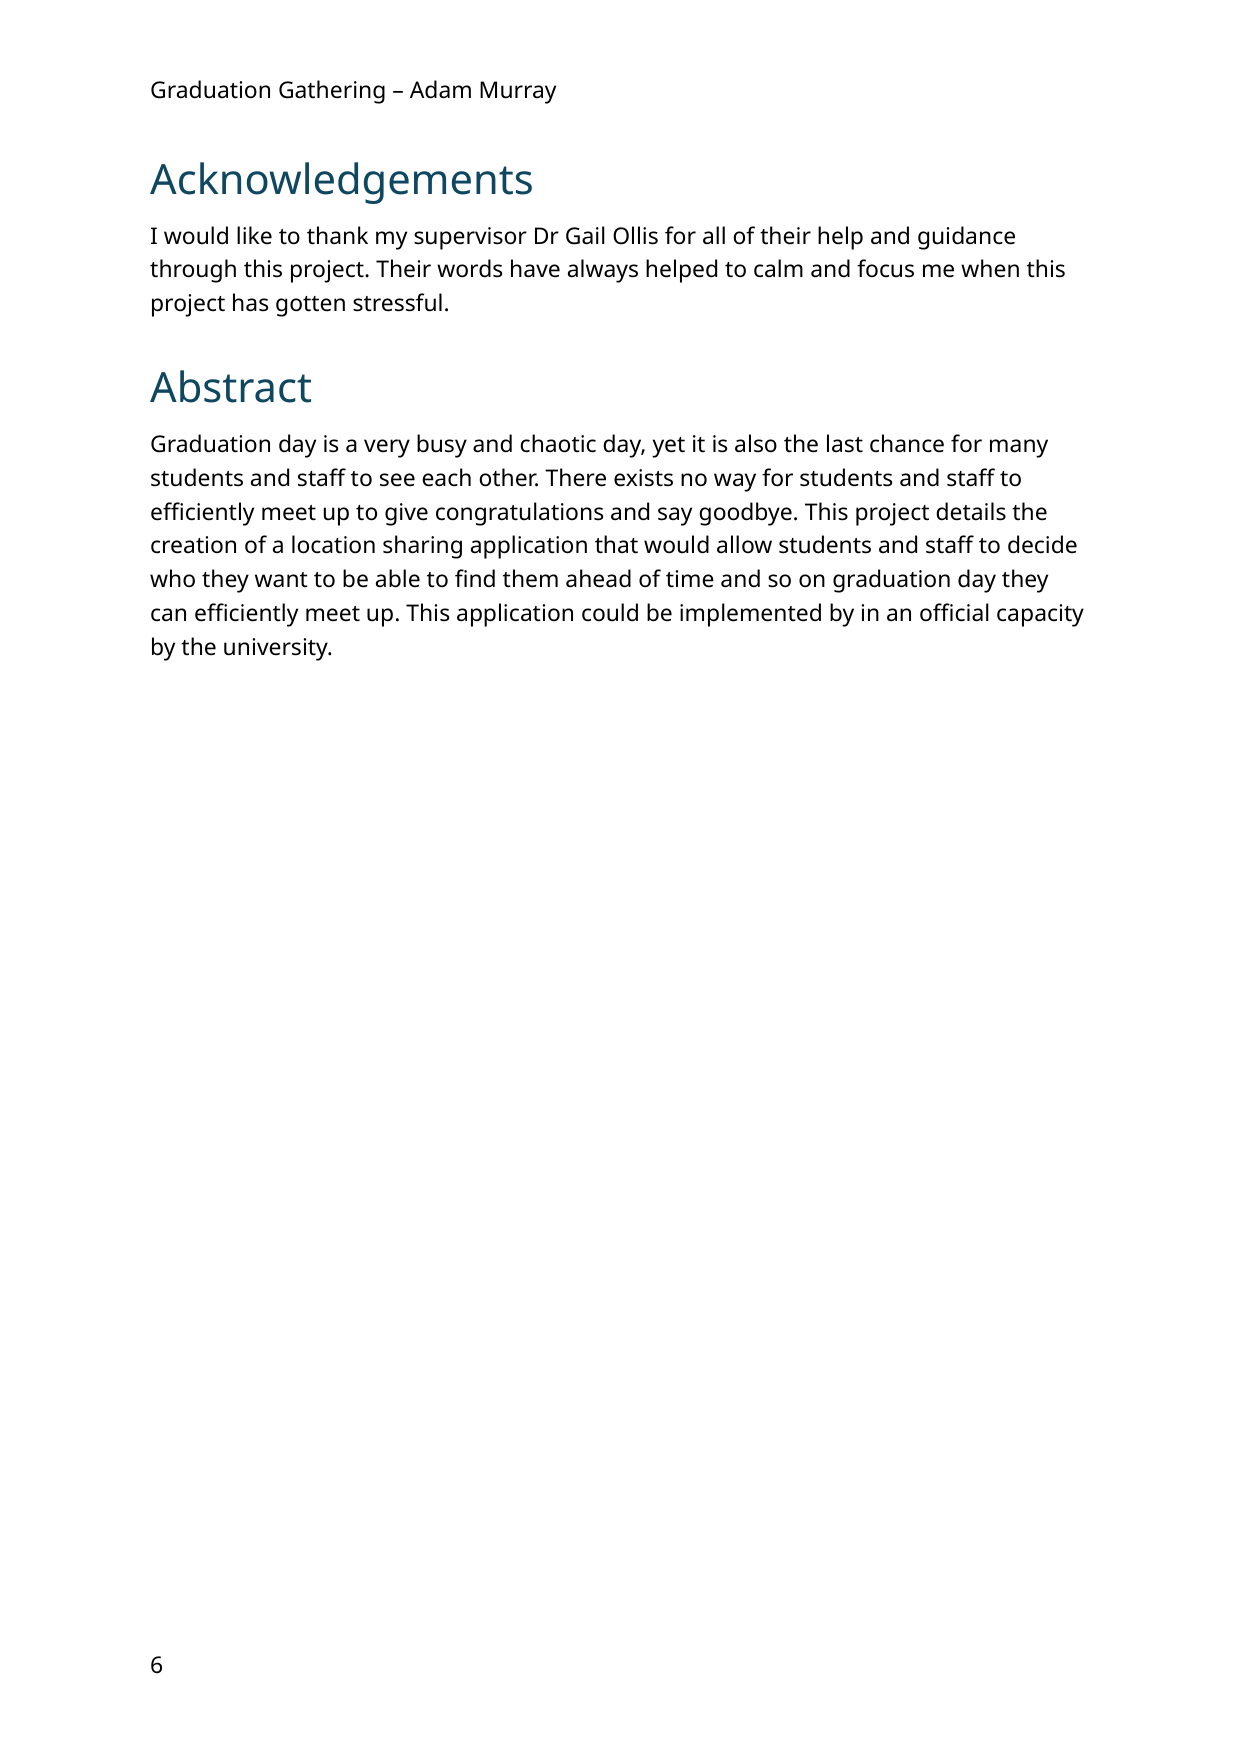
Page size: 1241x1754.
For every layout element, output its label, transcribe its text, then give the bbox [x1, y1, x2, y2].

text I would like to thank my supervisor Dr Gail Ollis for all of their help and guidance through this project. Their words have always helped to calm and focus me when this project has gotten stressful. [150, 219, 1090, 318]
subtitle Acknowledgements [150, 150, 1090, 207]
text Graduation day is a very busy and chaotic day, yet it is also the last chance for many students and staff to see each other. There exists no way for students and staff to efficiently meet up to give congratulations and say goodbye. This project details the creation of a location sharing application that would allow students and staff to decide who they want to be able to find them ahead of time and so on graduation day they can efficiently meet up. This application could be implemented by in an official capacity by the university. [150, 428, 1090, 662]
subtitle Abstract [150, 358, 1090, 415]
